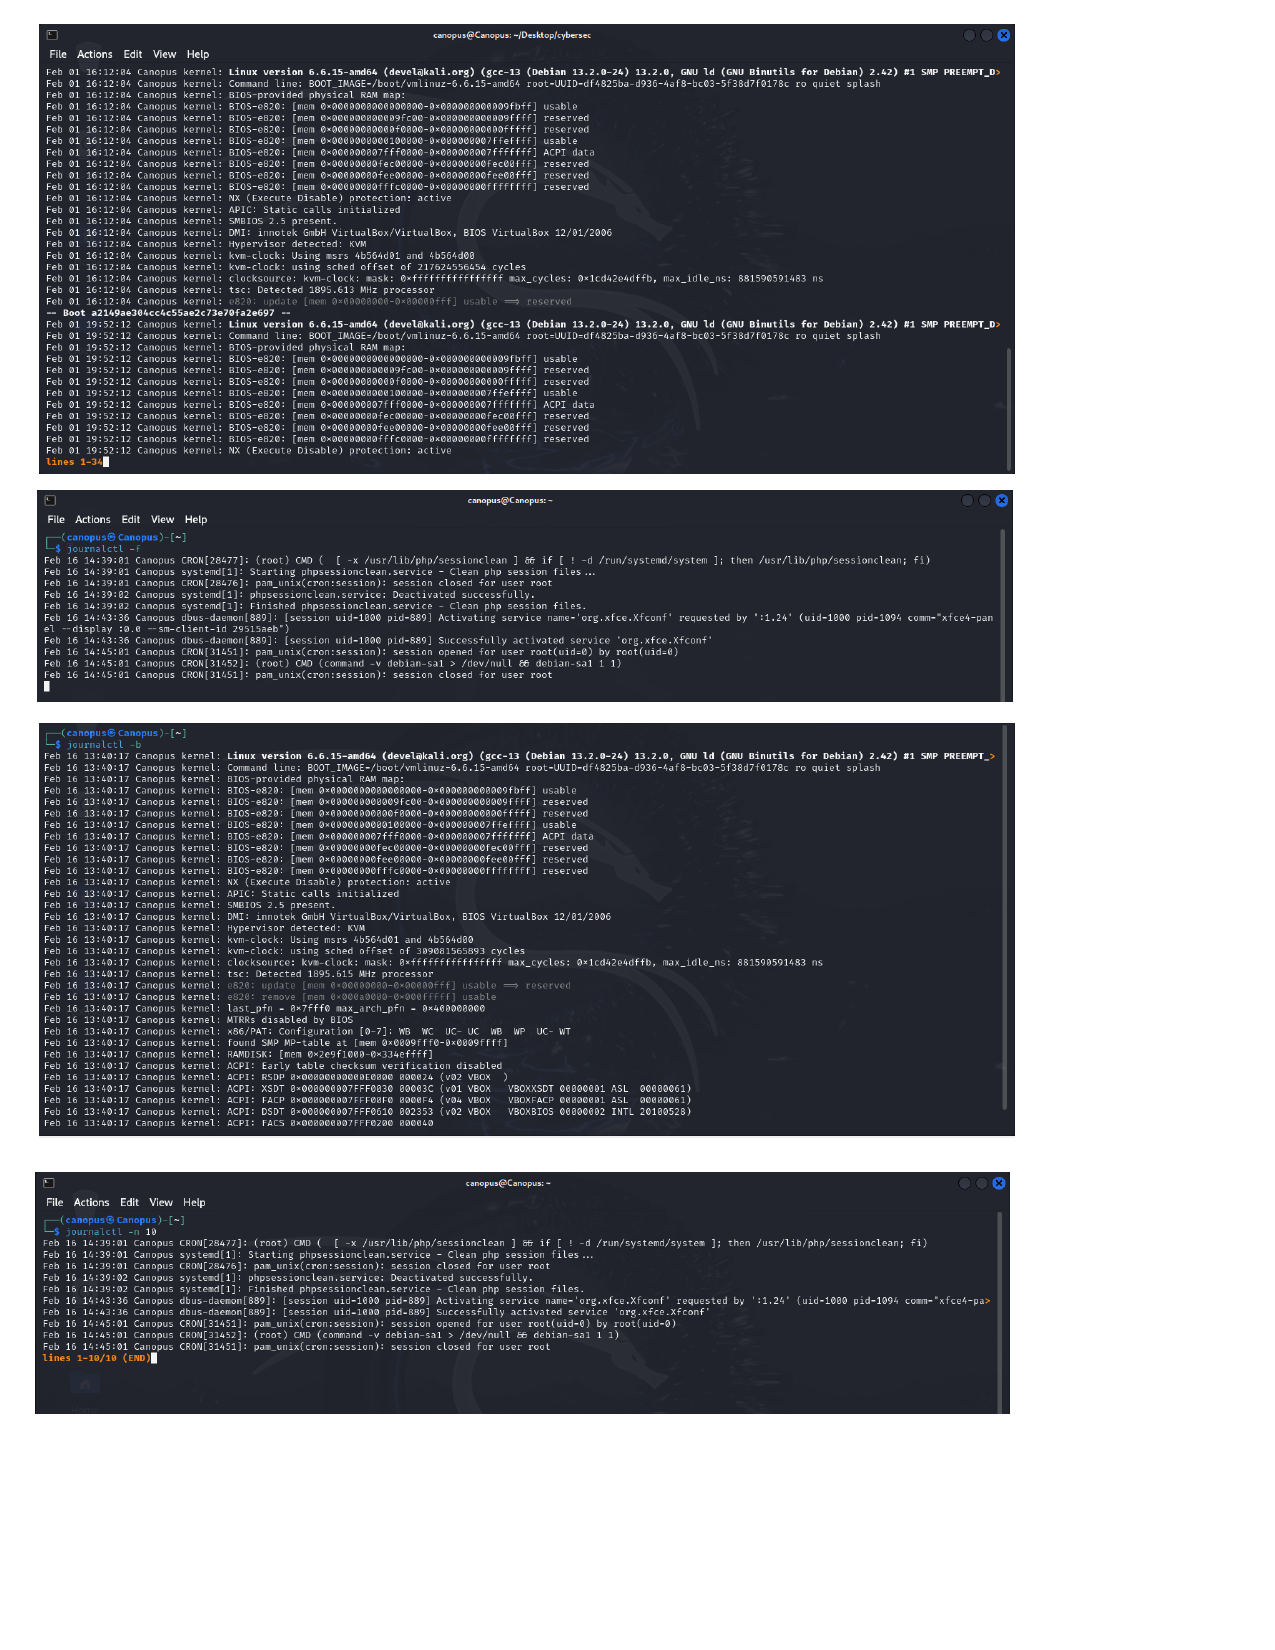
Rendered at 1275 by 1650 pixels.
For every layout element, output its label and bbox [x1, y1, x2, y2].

picture [39, 24, 1015, 474]
picture [39, 723, 1015, 1138]
picture [35, 1172, 1010, 1414]
picture [37, 490, 1013, 702]
